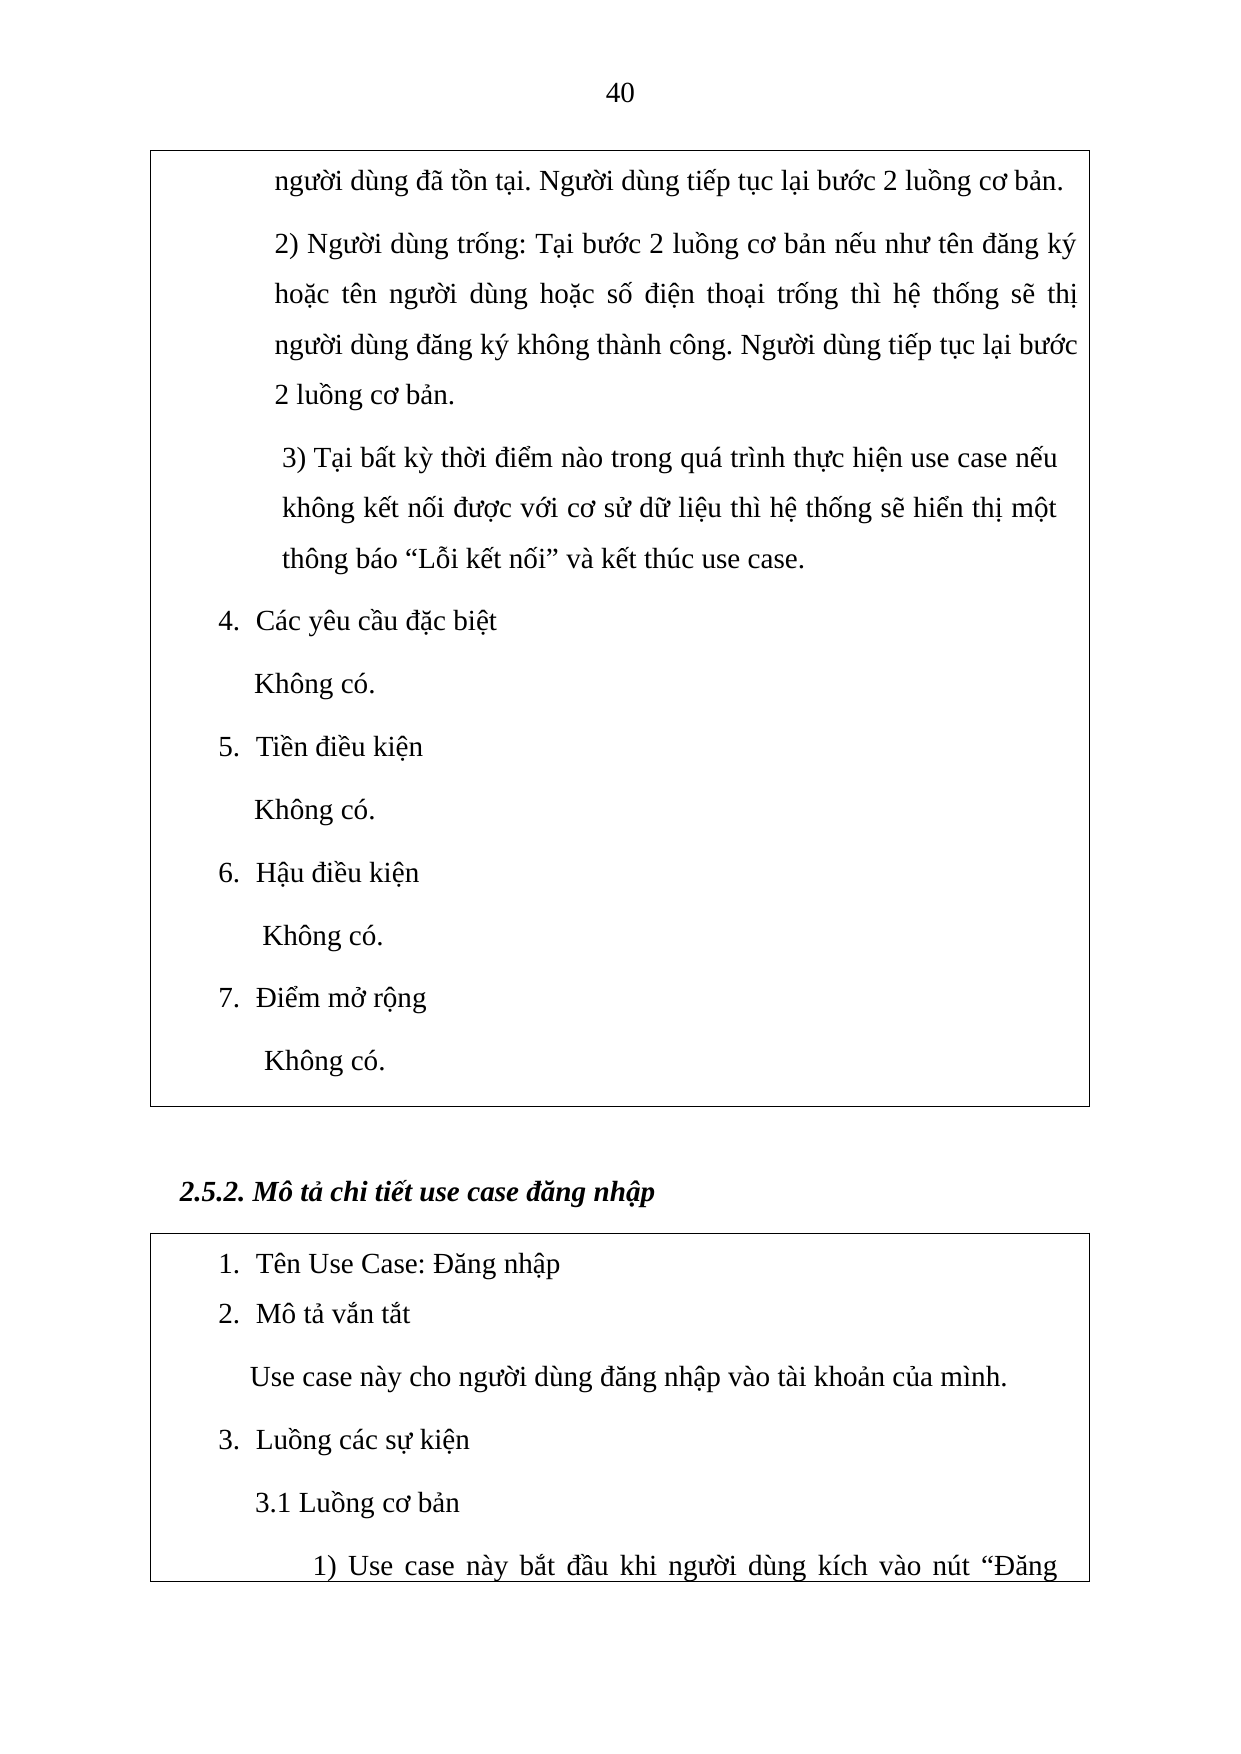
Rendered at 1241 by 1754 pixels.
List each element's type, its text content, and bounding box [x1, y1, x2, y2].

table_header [151, 1234, 1089, 1581]
subtitle 2.5.2. Mô tả chi tiết use case đăng nhập [179, 1174, 1090, 1207]
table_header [151, 151, 1089, 1106]
